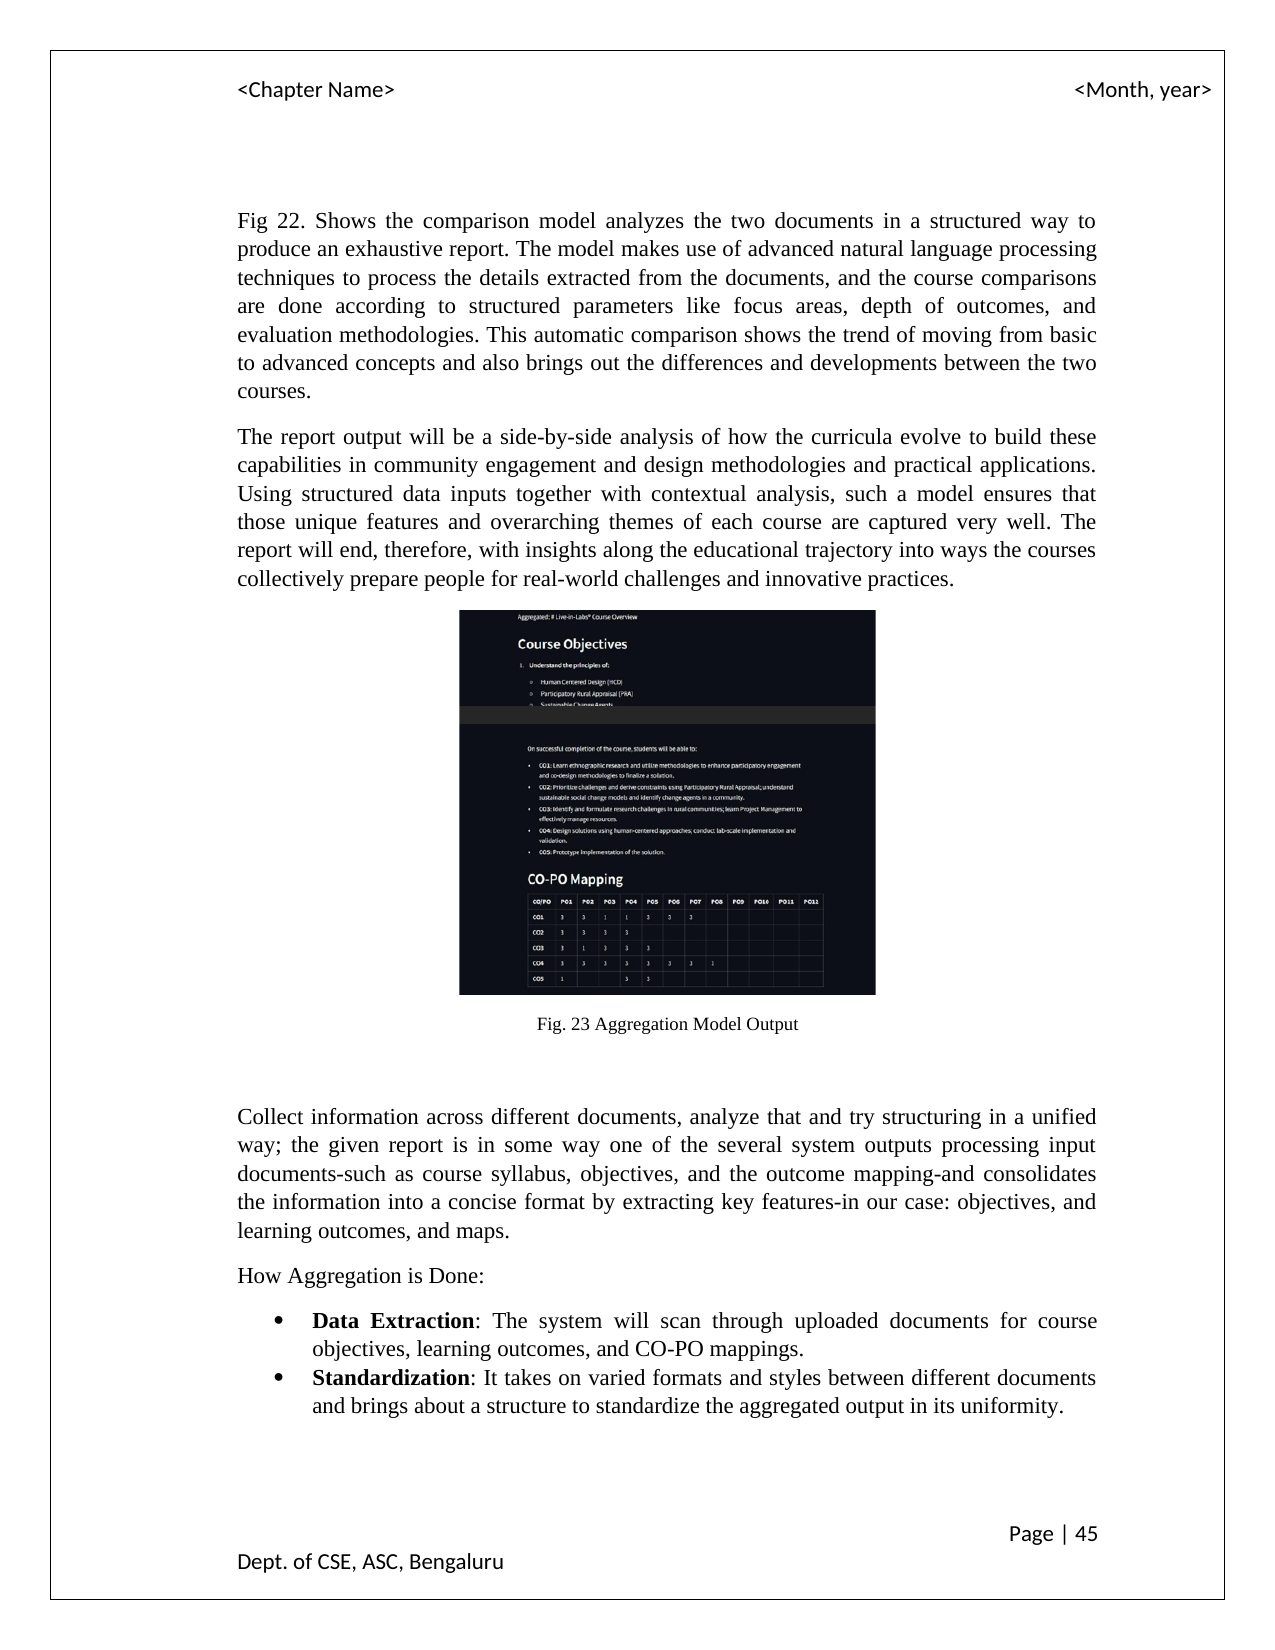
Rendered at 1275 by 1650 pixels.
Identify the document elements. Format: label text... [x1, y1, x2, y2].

list Standardization: It takes on varied formats and styles between different documents and brings about a structure to standardize the aggregated output in its uniformity. [274, 1364, 1098, 1419]
text Fig. 23 Aggregation Model Output [237, 1013, 1098, 1034]
text Fig 22. Shows the comparison model analyzes the two documents in a structured way to produce an exhaustive report. The model makes use of advanced natural language processing techniques to process the details extracted from the documents, and the course comparisons are done according to structured parameters like focus areas, depth of outcomes, and evaluation methodologies. This automatic comparison shows the trend of moving from basic to advanced concepts and also brings out the differences and developments between the two courses. [237, 207, 1098, 404]
picture [459, 610, 876, 995]
text How Aggregation is Done: [237, 1262, 1098, 1288]
text Collect information across different documents, analyze that and try structuring in a unified way; the given report is in some way one of the several system outputs processing input documents-such as course syllabus, objectives, and the outcome mapping-and consolidates the information into a concise format by extracting key features-in our case: objectives, and learning outcomes, and maps. [237, 1103, 1098, 1243]
text The report output will be a side-by-side analysis of how the curricula evolve to build these capabilities in community engagement and design methodologies and practical applications. Using structured data inputs together with contextual analysis, such a model ensures that those unique features and overarching themes of each course are captured very well. The report will end, therefore, with insights along the educational trajectory into ways the courses collectively prepare people for real-world challenges and innovative practices. [237, 423, 1098, 591]
list Data Extraction: The system will scan through uploaded documents for course objectives, learning outcomes, and CO-PO mappings. [274, 1307, 1098, 1362]
